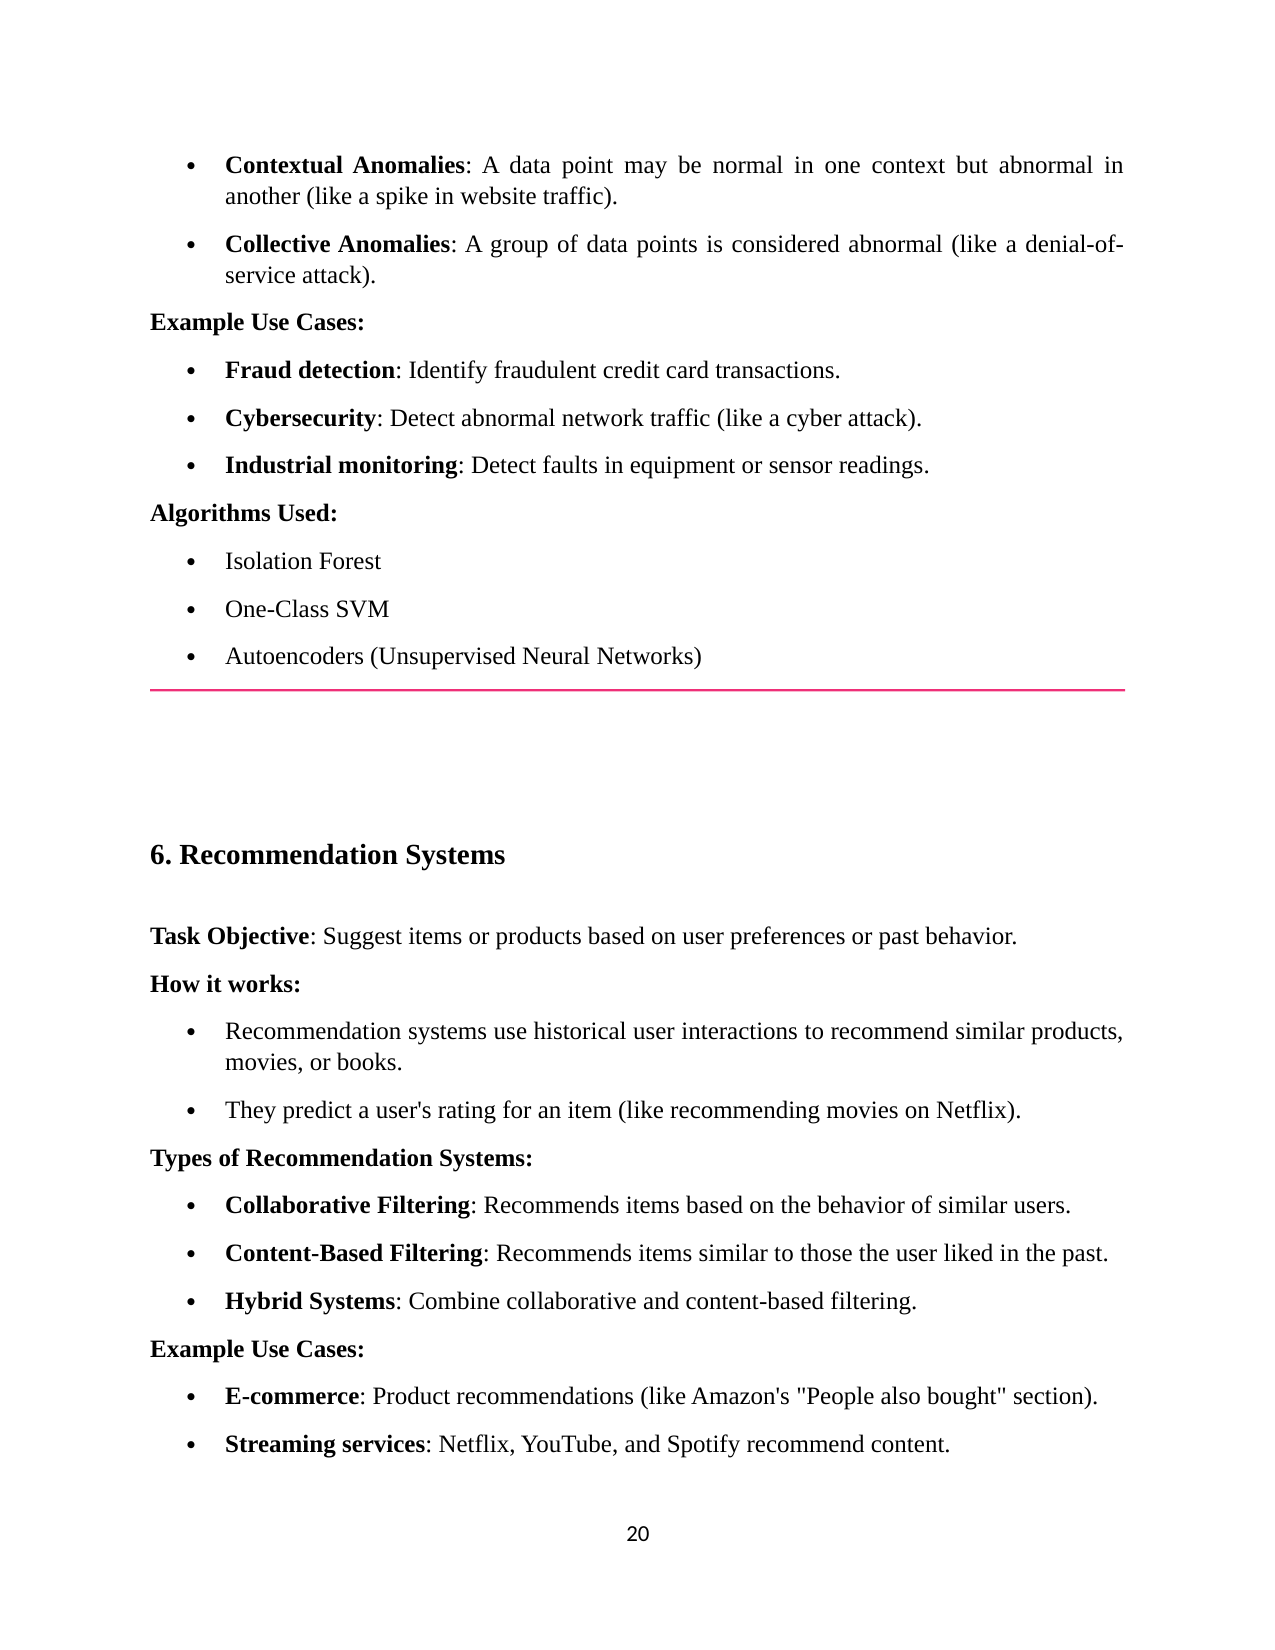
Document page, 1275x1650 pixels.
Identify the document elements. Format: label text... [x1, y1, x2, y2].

list Hybrid Systems: Combine collaborative and content-based filtering. [187, 1286, 1125, 1315]
list They predict a user's rating for an item (like recommending movies on Netflix). [187, 1095, 1125, 1124]
subtitle 6. Recommendation Systems [150, 837, 1125, 871]
text Types of Recommendation Systems: [150, 1143, 1125, 1172]
list E-commerce: Product recommendations (like Amazon's "People also bought" section). [187, 1381, 1125, 1410]
list Contextual Anomalies: A data point may be normal in one context but abnormal in another (like a spike in website traffic). [187, 150, 1125, 210]
list Collaborative Filtering: Recommends items based on the behavior of similar users. [187, 1191, 1125, 1219]
text Example Use Cases: [150, 307, 1125, 336]
list Fraud detection: Identify fraudulent credit card transactions. [187, 355, 1125, 384]
list Recommendation systems use historical user interactions to recommend similar products, movies, or books. [187, 1016, 1125, 1076]
text Task Objective: Suggest items or products based on user preferences or past behavior. [150, 921, 1125, 950]
text How it works: [150, 969, 1125, 997]
list Streaming services: Netflix, YouTube, and Spotify recommend content. [187, 1429, 1125, 1458]
list Cybersecurity: Detect abnormal network traffic (like a cyber attack). [187, 403, 1125, 432]
list Collective Anomalies: A group of data points is considered abnormal (like a denial-of-service attack). [187, 229, 1125, 288]
text Algorithms Used: [150, 498, 1125, 527]
list Autoencoders (Unsupervised Neural Networks) [187, 641, 1125, 670]
list Isolation Forest [187, 546, 1125, 575]
list Content-Based Filtering: Recommends items similar to those the user liked in the past. [187, 1238, 1125, 1267]
list One-Class SVM [187, 594, 1125, 622]
text Example Use Cases: [150, 1334, 1125, 1362]
list Industrial monitoring: Detect faults in equipment or sensor readings. [187, 451, 1125, 479]
